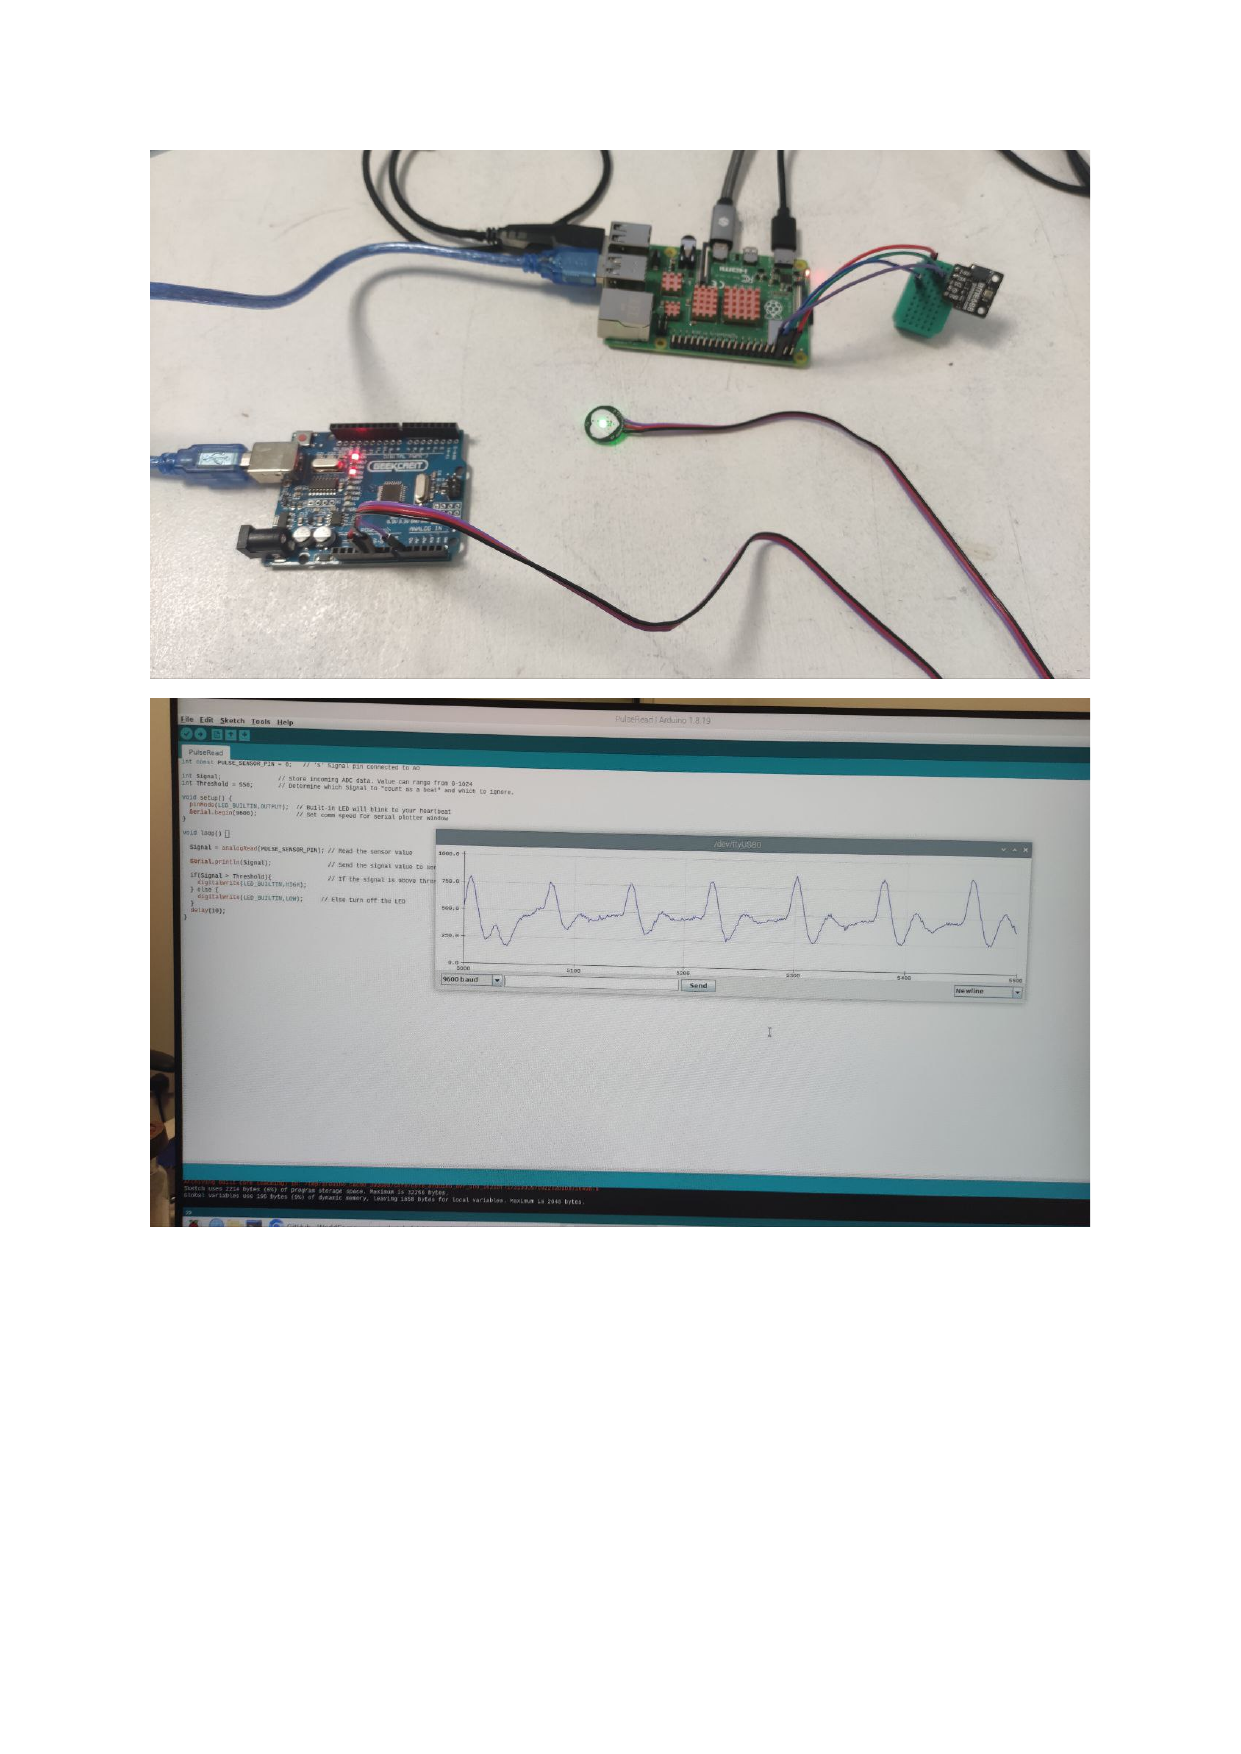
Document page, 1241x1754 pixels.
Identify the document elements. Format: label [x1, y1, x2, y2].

picture [150, 150, 1091, 679]
picture [150, 698, 1091, 1227]
